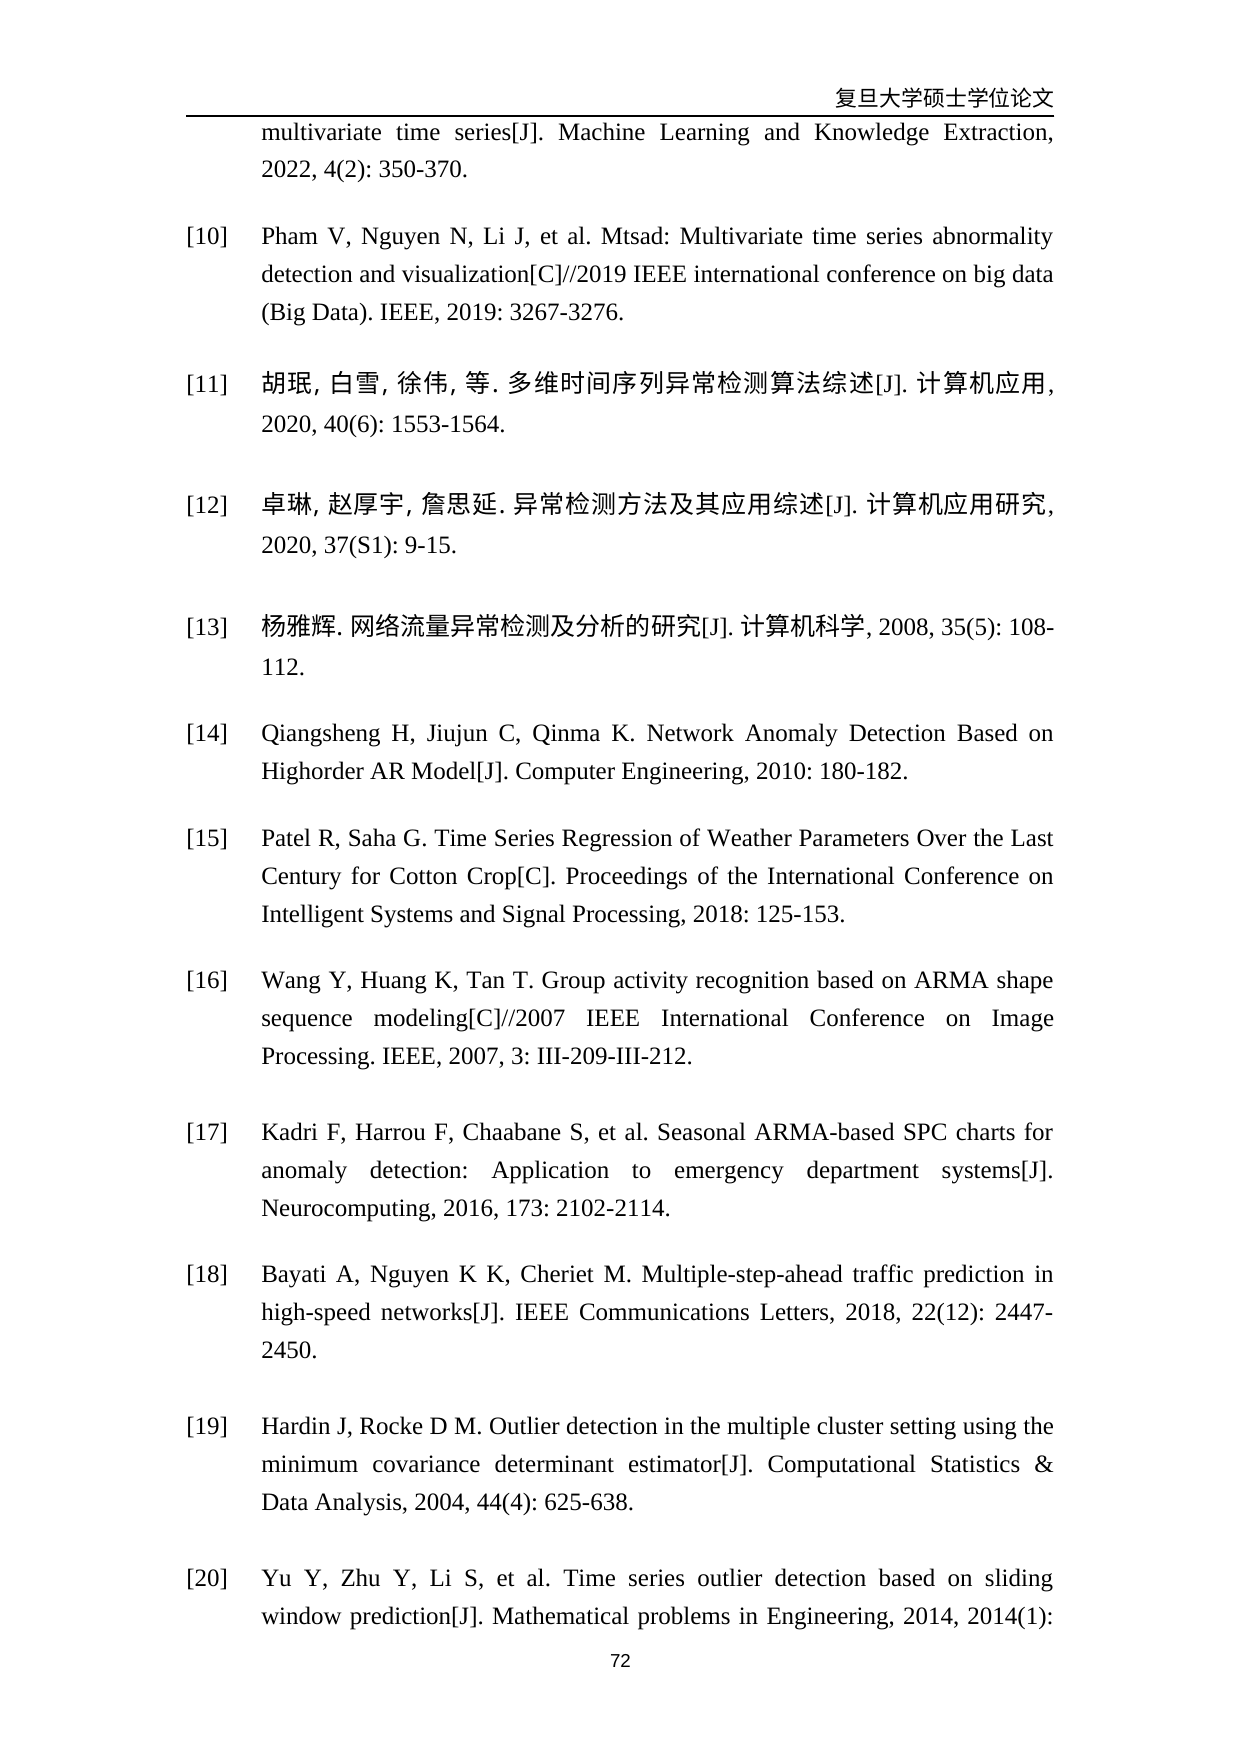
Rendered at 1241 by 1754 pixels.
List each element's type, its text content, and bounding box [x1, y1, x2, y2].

list Wang Y, Huang K, Tan T. Group activity recognition based on ARMA shape sequence modeling[C]//2007 IEEE International Conference on Image Processing. IEEE, 2007, 3: III-209-III-212. [186, 965, 1054, 1070]
list Qiangsheng H, Jiujun C, Qinma K. Network Anomaly Detection Based on Highorder AR Model[J]. Computer Engineering, 2010: 180-182. [186, 718, 1054, 785]
list 杨雅辉. 网络流量异常检测及分析的研究[J]. 计算机科学, 2008, 35(5): 108-112. [186, 606, 1054, 680]
list Kadri F, Harrou F, Chaabane S, et al. Seasonal ARMA-based SPC charts for anomaly detection: Application to emergency department systems[J]. Neurocomputing, 2016, 173: 2102-2114. [186, 1117, 1054, 1222]
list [186, 1563, 1054, 1629]
list 卓琳, 赵厚宇, 詹思延. 异常检测方法及其应用综述[J]. 计算机应用研究, 2020, 37(S1): 9-15. [186, 485, 1054, 559]
list Bayati A, Nguyen K K, Cheriet M. Multiple-step-ahead traffic prediction in high-speed networks[J]. IEEE Communications Letters, 2018, 22(12): 2447-2450. [186, 1259, 1054, 1364]
list Pham V, Nguyen N, Li J, et al. Mtsad: Multivariate time series abnormality detection and visualization[C]//2019 IEEE international conference on big data (Big Data). IEEE, 2019: 3267-3276. [186, 221, 1054, 326]
list Hardin J, Rocke D M. Outlier detection in the multiple cluster setting using the minimum covariance determinant estimator[J]. Computational Statistics & Data Analysis, 2004, 44(4): 625-638. [186, 1411, 1054, 1516]
list 胡珉, 白雪, 徐伟, 等. 多维时间序列异常检测算法综述[J]. 计算机应用, 2020, 40(6): 1553-1564. [186, 364, 1054, 438]
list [186, 117, 1054, 183]
list Patel R, Saha G. Time Series Regression of Weather Parameters Over the Last Century for Cotton Crop[C]. Proceedings of the International Conference on Intelligent Systems and Signal Processing, 2018: 125-153. [186, 823, 1054, 927]
